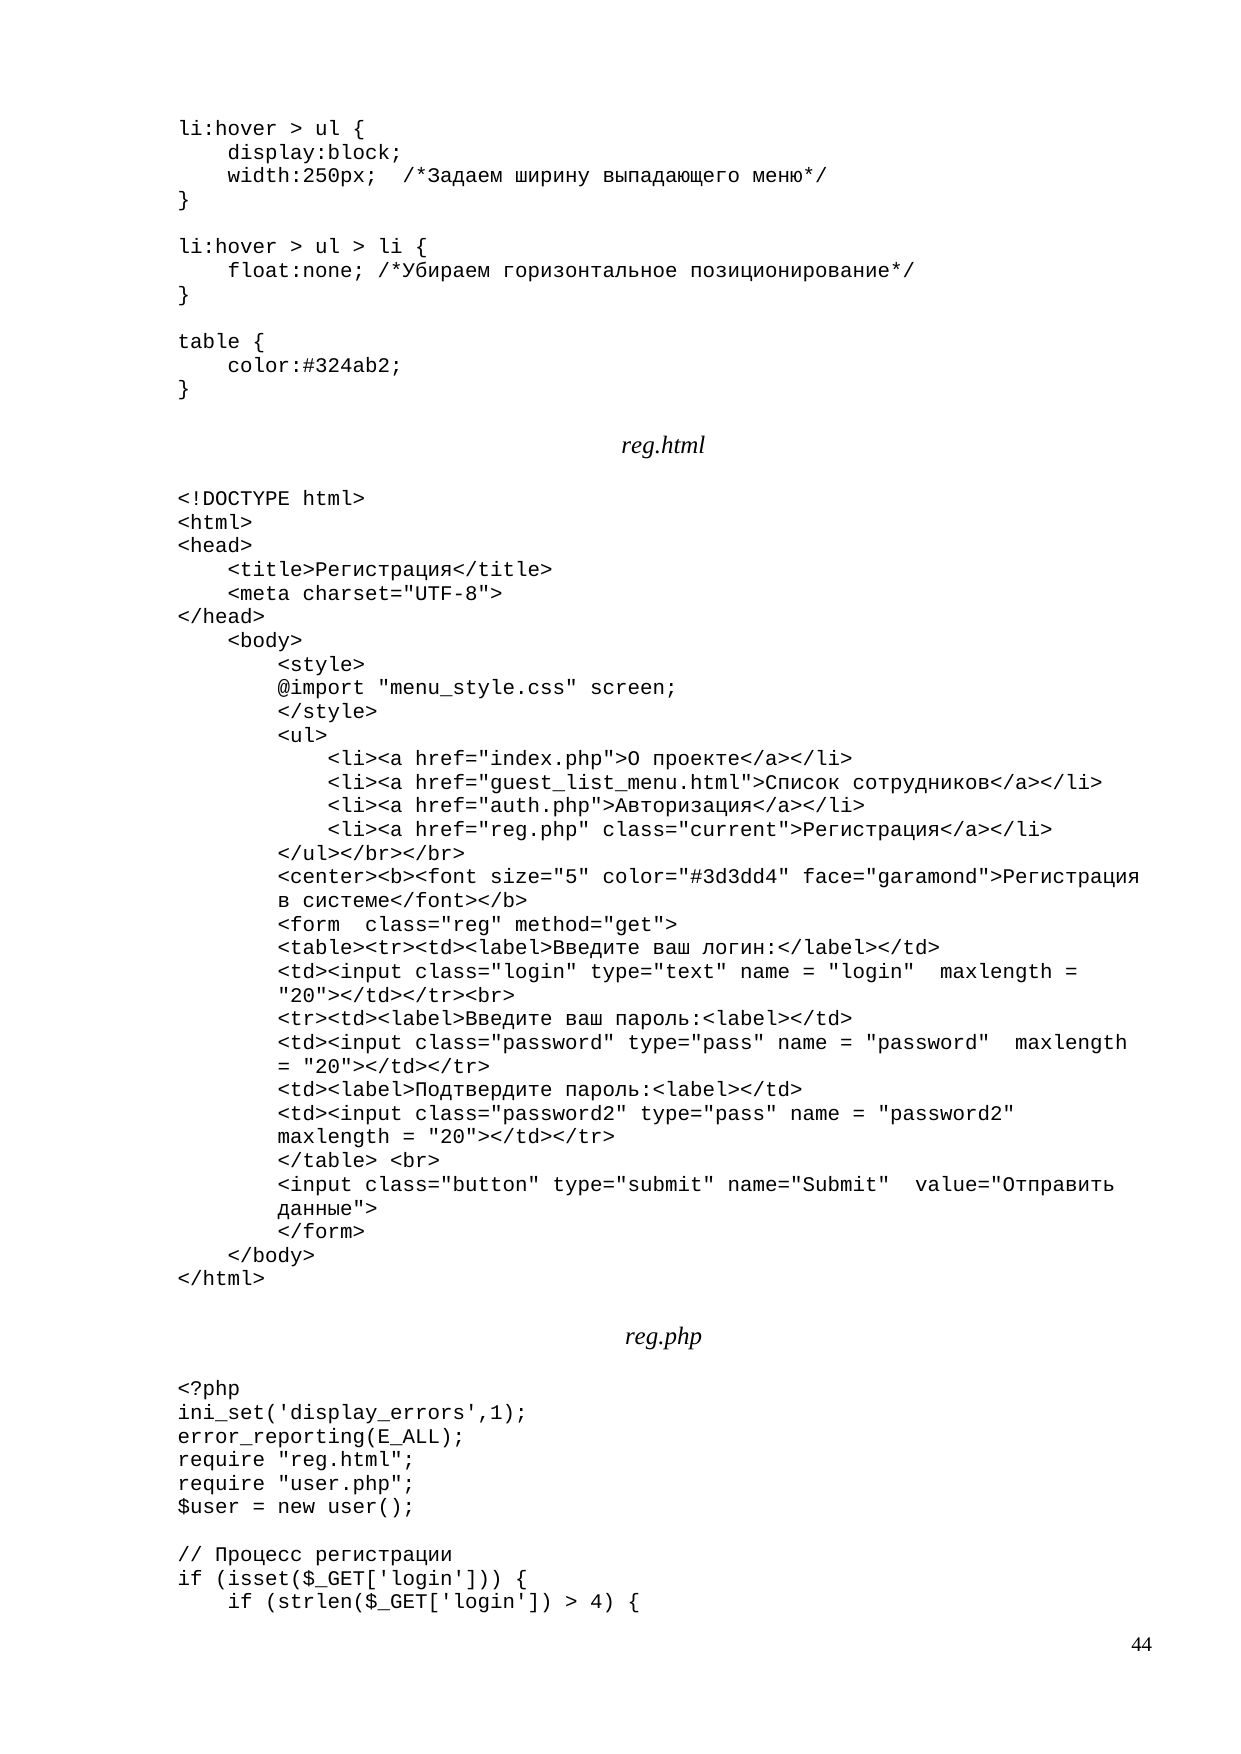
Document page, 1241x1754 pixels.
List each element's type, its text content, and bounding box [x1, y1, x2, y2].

text // Процесс регистрации [177, 1544, 1152, 1567]
text <li><a href="auth.php">Авторизация</a></li> [177, 796, 1152, 819]
text <ul> [177, 724, 1152, 748]
text <meta charset="UTF-8"> [177, 583, 1152, 606]
text display:block; [177, 142, 1152, 165]
text <li><a href="guest_list_menu.html">Список сотрудников</a></li> [177, 772, 1152, 796]
text <li><a href="reg.php" class="current">Регистрация</a></li> [177, 819, 1152, 843]
text <input class="button" type="submit" name="Submit" value="Отправить [177, 1174, 1152, 1197]
text = "20"></td></tr> [177, 1056, 1152, 1079]
text в системе</font></b> [177, 890, 1152, 914]
text </body> [177, 1245, 1152, 1268]
text <html> [177, 512, 1152, 535]
text li:hover > ul { [177, 118, 1152, 142]
text if (isset($_GET['login'])) { [177, 1567, 1152, 1591]
text </ul></br></br> [177, 843, 1152, 866]
text <body> [177, 630, 1152, 654]
text <style> [177, 654, 1152, 677]
text } [177, 378, 1152, 402]
text </table> <br> [177, 1150, 1152, 1174]
text $user = new user(); [177, 1497, 1152, 1520]
text li:hover > ul > li { [177, 236, 1152, 260]
text reg.html [177, 431, 1152, 459]
text error_reporting(E_ALL); [177, 1426, 1152, 1449]
text <?php [177, 1378, 1152, 1402]
text <center><b><font size="5" color="#3d3dd4" face="garamond">Регистрация [177, 866, 1152, 890]
text <!DOCTYPE html> [177, 488, 1152, 512]
text <title>Регистрация</title> [177, 559, 1152, 583]
text if (strlen($_GET['login']) > 4) { [177, 1591, 1152, 1615]
text <td><input class="login" type="text" name = "login" maxlength = [177, 961, 1152, 985]
text color:#324ab2; [177, 354, 1152, 378]
text float:none; /*Убираем горизонтальное позиционирование*/ [177, 260, 1152, 284]
text <table><tr><td><label>Введите ваш логин:</label></td> [177, 937, 1152, 961]
text </html> [177, 1268, 1152, 1292]
text <form class="reg" method="get"> [177, 914, 1152, 937]
text <li><a href="index.php">О проекте</a></li> [177, 748, 1152, 772]
text <tr><td><label>Введите ваш пароль:<label></td> [177, 1008, 1152, 1032]
text данные"> [177, 1197, 1152, 1221]
text } [177, 189, 1152, 213]
text <td><label>Подтвердите пароль:<label></td> [177, 1079, 1152, 1103]
text </style> [177, 701, 1152, 724]
text reg.php [177, 1321, 1152, 1349]
text require "user.php"; [177, 1473, 1152, 1497]
text </form> [177, 1221, 1152, 1245]
text @import "menu_style.css" screen; [177, 677, 1152, 701]
text width:250px; /*Задаем ширину выпадающего меню*/ [177, 165, 1152, 189]
text "20"></td></tr><br> [177, 985, 1152, 1008]
text maxlength = "20"></td></tr> [177, 1127, 1152, 1150]
text } [177, 284, 1152, 307]
text <td><input class="password2" type="pass" name = "password2" [177, 1103, 1152, 1127]
text require "reg.html"; [177, 1449, 1152, 1473]
text <head> [177, 535, 1152, 559]
text </head> [177, 606, 1152, 630]
text table { [177, 331, 1152, 354]
text <td><input class="password" type="pass" name = "password" maxlength [177, 1032, 1152, 1056]
text ini_set('display_errors',1); [177, 1402, 1152, 1426]
